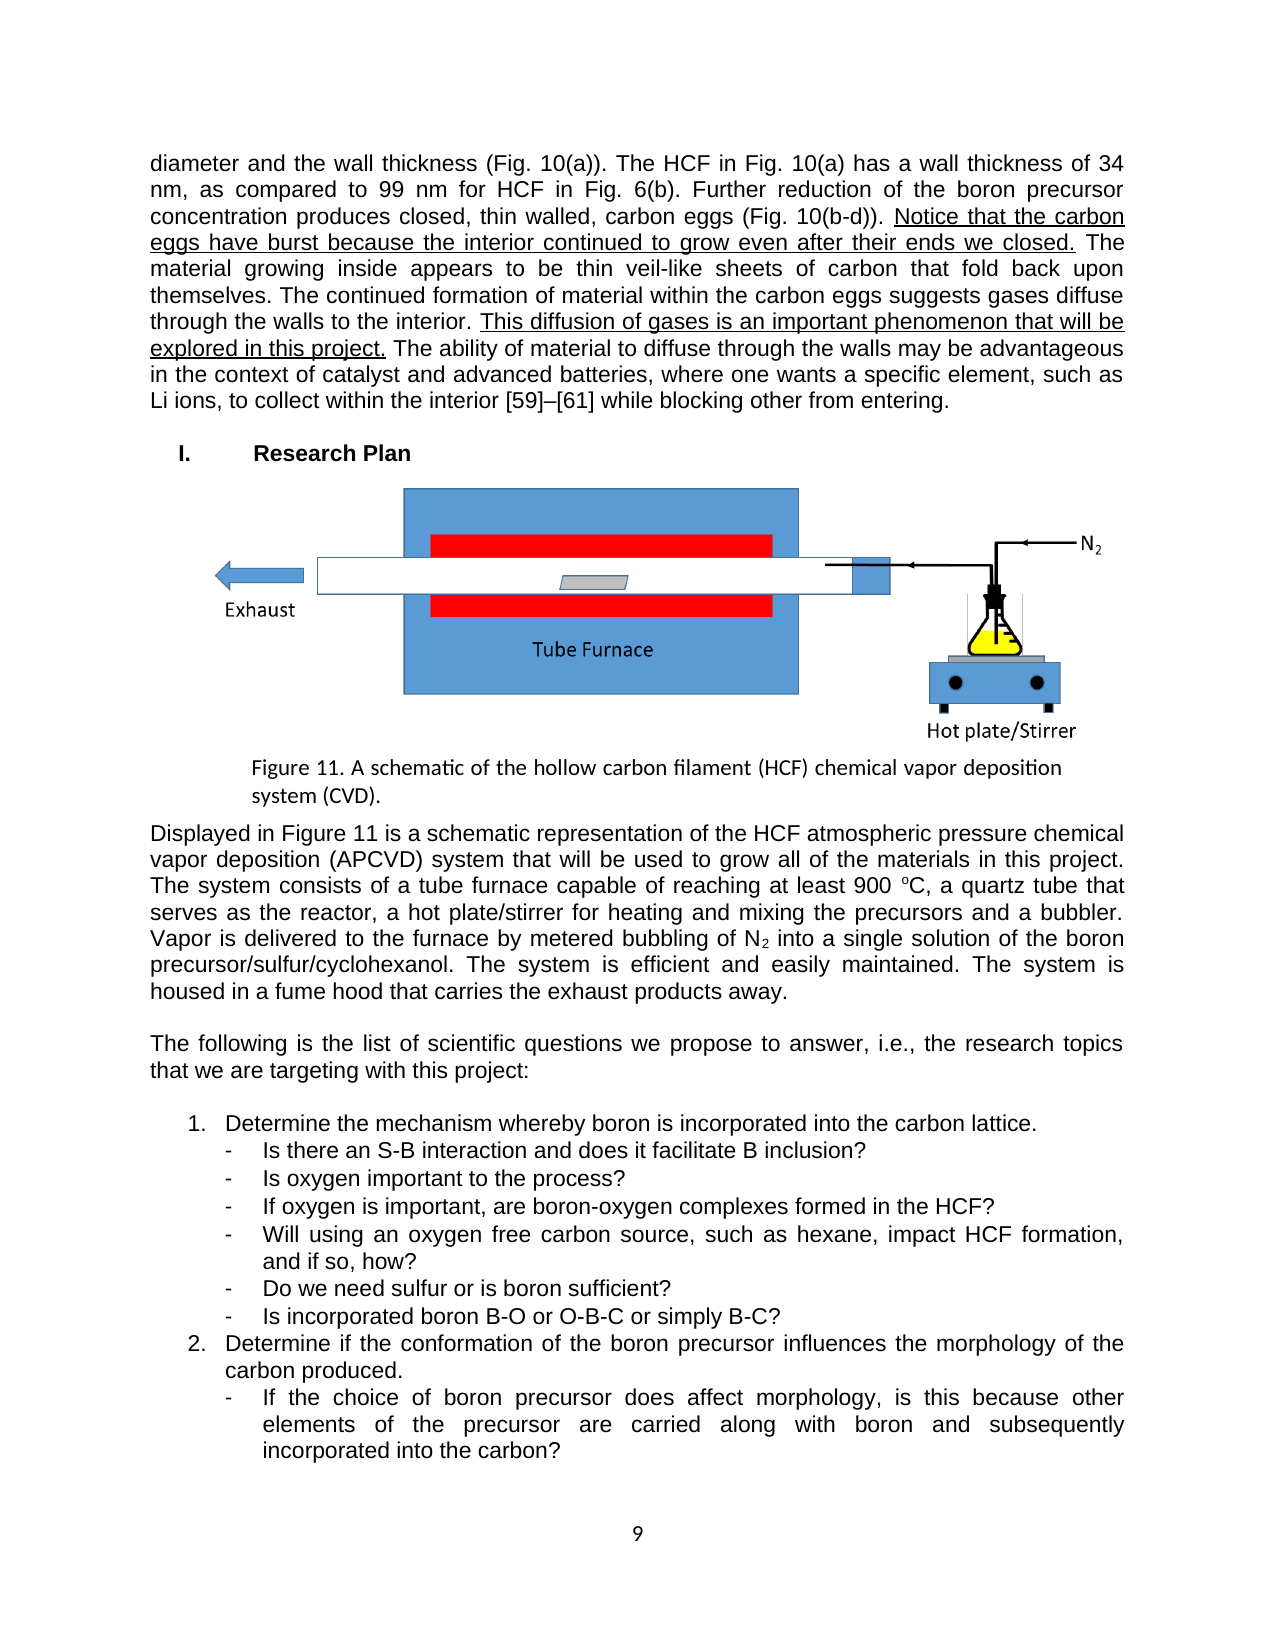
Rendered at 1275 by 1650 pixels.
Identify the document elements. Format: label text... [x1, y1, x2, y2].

list Do we need sulfur or is boron sufficient? [225, 1274, 1125, 1302]
list If the choice of boron precursor does affect morphology, is this because other elements of the precursor are carried along with boron and subsequently incorporated into the carbon? [225, 1383, 1125, 1464]
list Will using an oxygen free carbon source, such as hexane, impact HCF formation, and if so, how? [225, 1220, 1125, 1274]
list Research Plan [178, 440, 1125, 466]
list Determine if the conformation of the boron precursor influences the morphology of the carbon produced. [187, 1330, 1125, 1383]
list Is incorporated boron B-O or O-B-C or simply B-C? [225, 1302, 1125, 1330]
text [150, 150, 1125, 413]
text The following is the list of scientific questions we propose to answer, i.e., the research topics that we are targeting with this project: [150, 1030, 1125, 1083]
picture [210, 488, 1111, 757]
list Is oxygen important to the process? [225, 1164, 1125, 1192]
list Determine the mechanism whereby boron is incorporated into the carbon lattice. [187, 1109, 1125, 1136]
list If oxygen is important, are boron-oxygen complexes formed in the HCF? [225, 1192, 1125, 1220]
list Is there an S-B interaction and does it facilitate B inclusion? [225, 1136, 1125, 1164]
